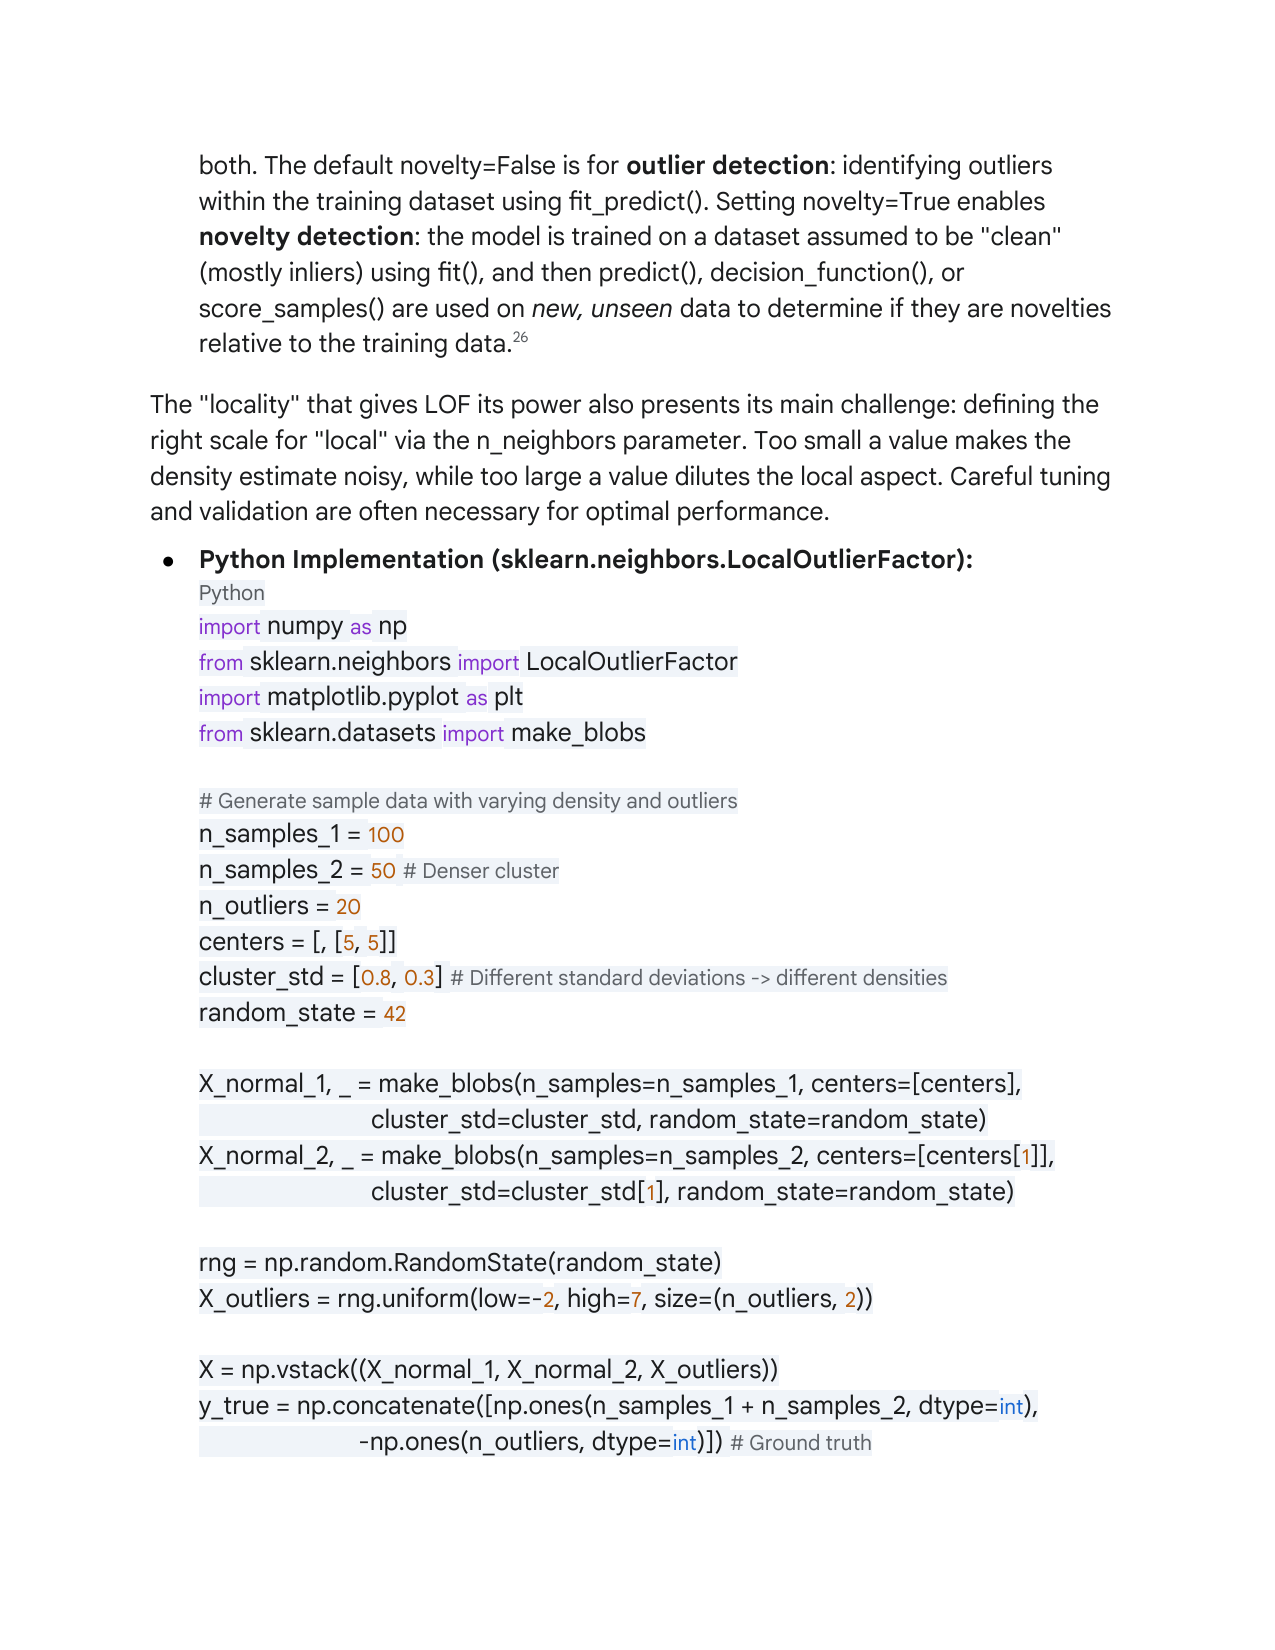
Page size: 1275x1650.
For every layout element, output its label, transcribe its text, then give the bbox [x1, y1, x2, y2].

text The "locality" that gives LOF its power also presents its main challenge: defining the right scale for "local" via the n_neighbors parameter. Too small a value makes the density estimate noisy, while too large a value dilutes the local aspect. Careful tuning and validation are often necessary for optimal performance. [150, 389, 1125, 528]
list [161, 545, 1125, 1493]
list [161, 150, 1125, 360]
